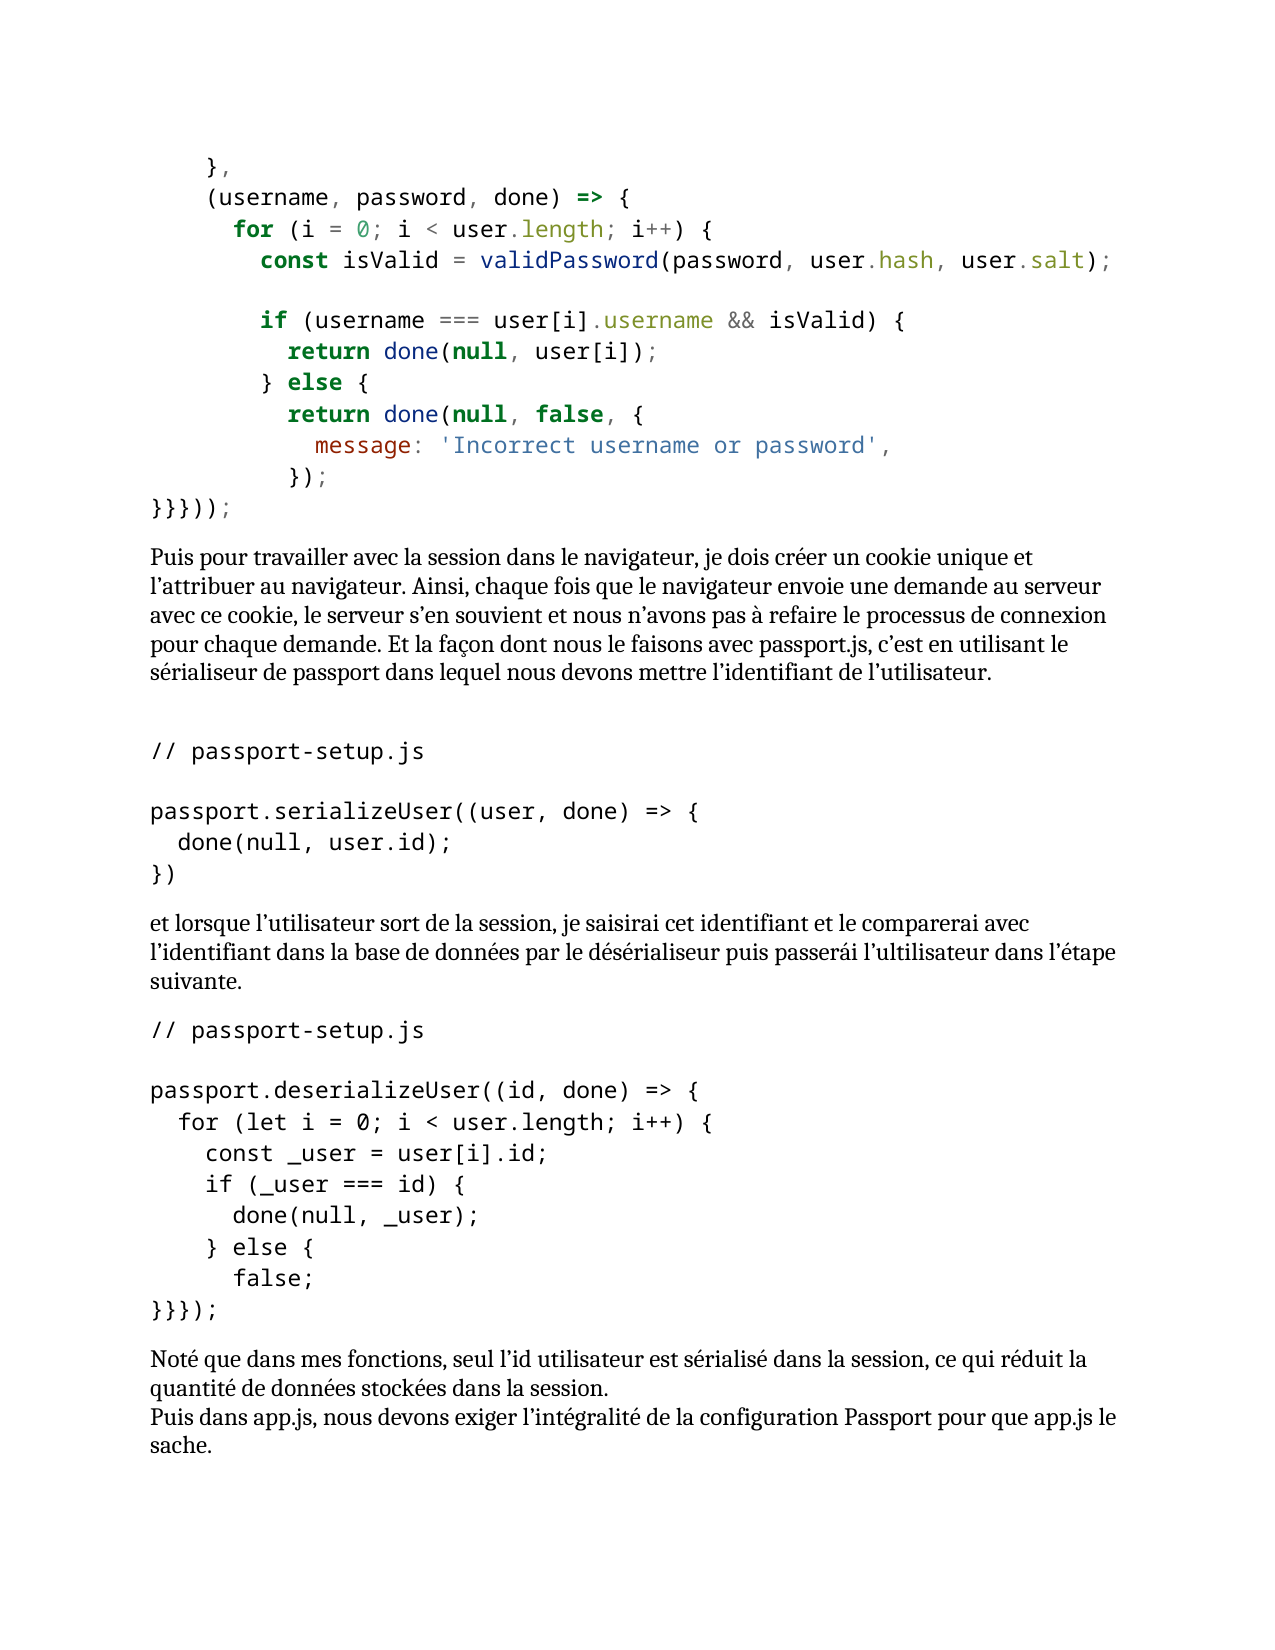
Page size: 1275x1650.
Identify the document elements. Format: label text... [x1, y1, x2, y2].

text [150, 150, 1125, 522]
text // passport-setup.js passport.deserializeUser((id, done) => { for (let i = 0; i < user.length; i++) { const _user = user[i].id; if (_user === id) { done(null, _user); } else { false; }}}); [150, 1014, 1125, 1324]
text Puis pour travailler avec la session dans le navigateur, je dois créer un cookie unique et l’attribuer au navigateur. Ainsi, chaque fois que le navigateur envoie une demande au serveur avec ce cookie, le serveur s’en souvient et nous n’avons pas à refaire le processus de connexion pour chaque demande. Et la façon dont nous le faisons avec passport.js, c’est en utilisant le sérialiseur de passport dans lequel nous devons mettre l’identifiant de l’utilisateur. [150, 543, 1125, 716]
text // passport-setup.js passport.serializeUser((user, done) => { done(null, user.id); }) [150, 734, 1125, 888]
text et lorsque l’utilisateur sort de la session, je saisirai cet identifiant et le comparerai avec l’identifiant dans la base de données par le désérialiseur puis passerái l’ultilisateur dans l’étape suivante. [150, 909, 1125, 995]
text Noté que dans mes fonctions, seul l’id utilisateur est sérialisé dans la session, ce qui réduit la quantité de données stockées dans la session. Puis dans app.js, nous devons exiger l’intégralité de la configuration Passport pour que app.js le sache. [150, 1345, 1125, 1460]
